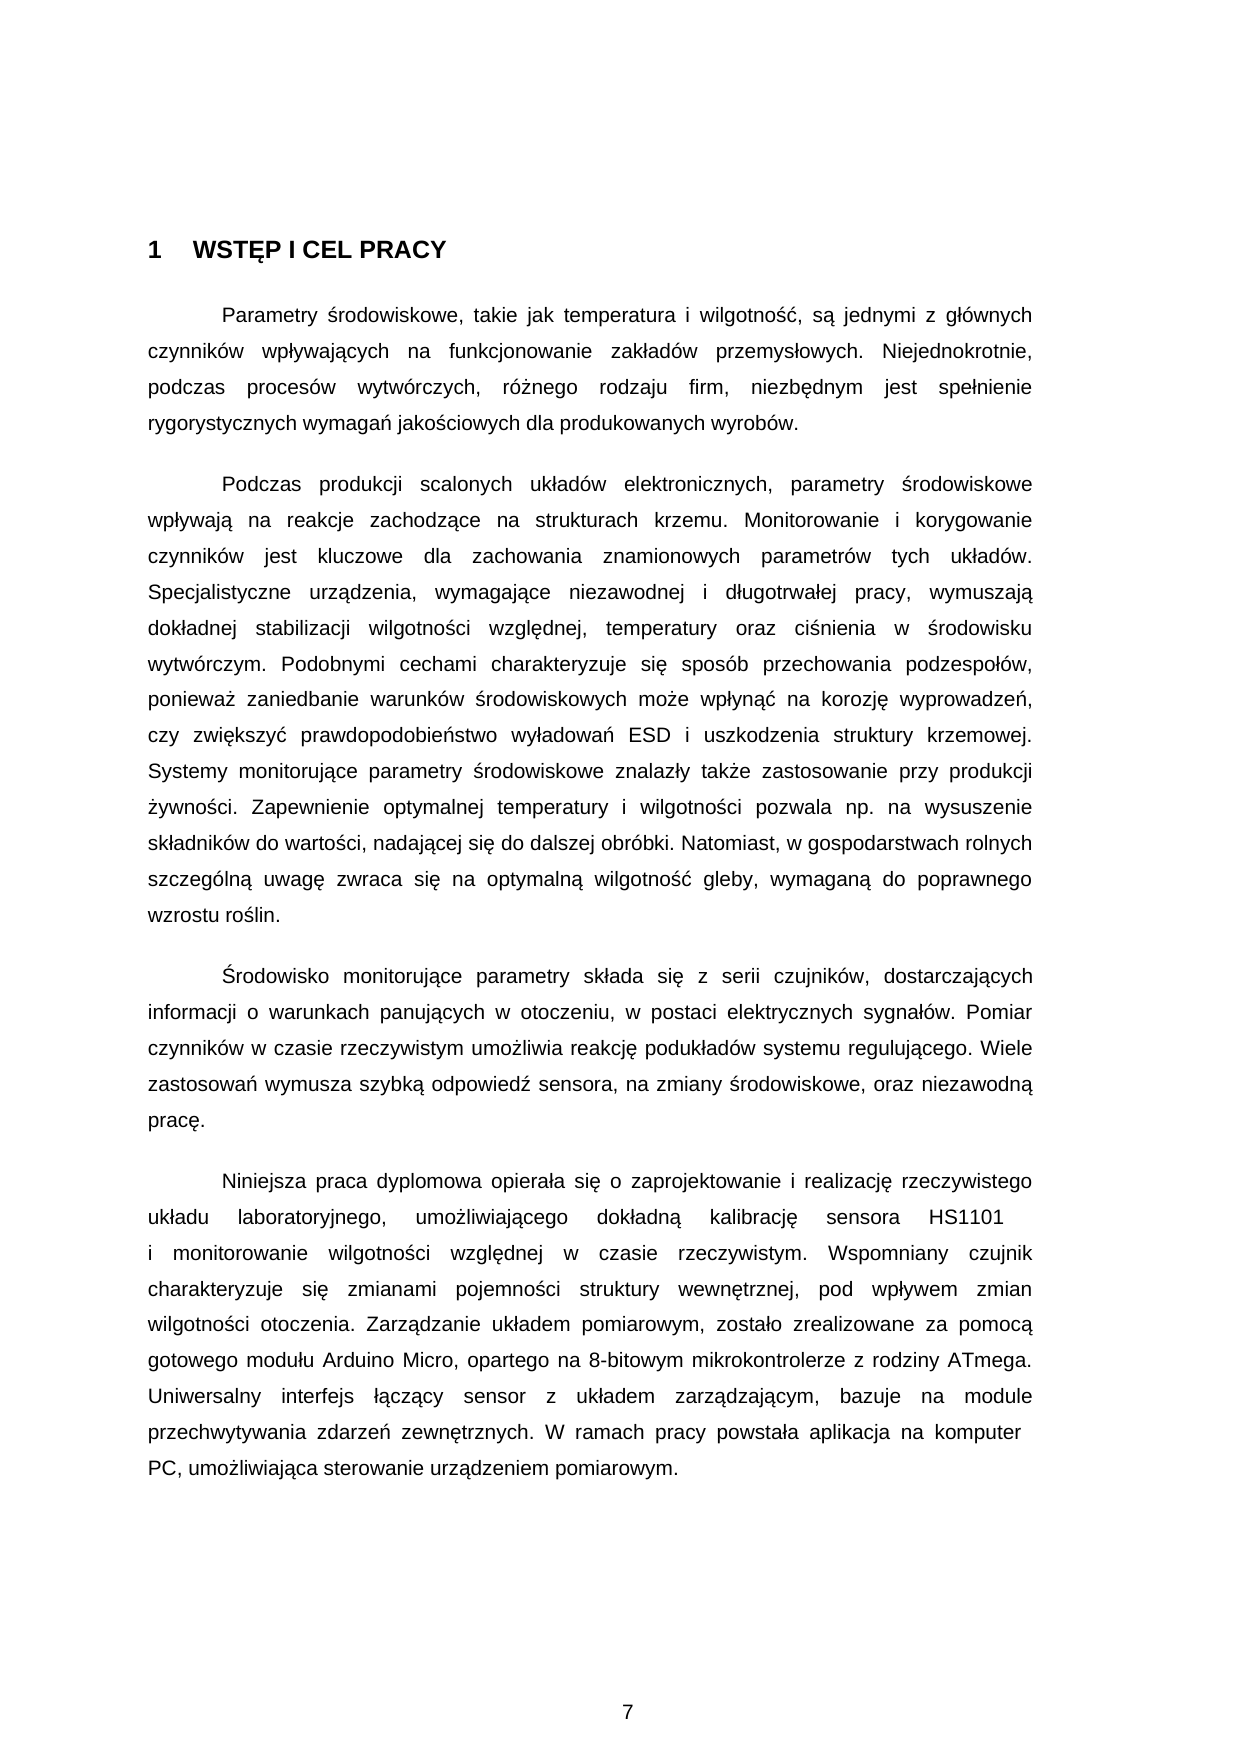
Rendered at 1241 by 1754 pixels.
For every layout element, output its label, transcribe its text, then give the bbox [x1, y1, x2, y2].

text Podczas produkcji scalonych układów elektronicznych, parametry środowiskowe wpływają na reakcje zachodzące na strukturach krzemu. Monitorowanie i korygowanie czynników jest kluczowe dla zachowania znamionowych parametrów tych układów. Specjalistyczne urządzenia, wymagające niezawodnej i długotrwałej pracy, wymuszają dokładnej stabilizacji wilgotności względnej, temperatury oraz ciśnienia w środowisku wytwórczym. Podobnymi cechami charakteryzuje się sposób przechowania podzespołów, ponieważ zaniedbanie warunków środowiskowych może wpłynąć na korozję wyprowadzeń, czy zwiększyć prawdopodobieństwo wyładowań ESD i uszkodzenia struktury krzemowej. Systemy monitorujące parametry środowiskowe znalazły także zastosowanie przy produkcji żywności. Zapewnienie optymalnej temperatury i wilgotności pozwala np. na wysuszenie składników do wartości, nadającej się do dalszej obróbki. Natomiast, w gospodarstwach rolnych szczególną uwagę zwraca się na optymalną wilgotność gleby, wymaganą do poprawnego wzrostu roślin. [148, 472, 1033, 927]
subtitle Wstęp i cel pracy [148, 235, 1033, 263]
text Parametry środowiskowe, takie jak temperatura i wilgotność, są jednymi z głównych czynników wpływających na funkcjonowanie zakładów przemysłowych. Niejednokrotnie, podczas procesów wytwórczych, różnego rodzaju firm, niezbędnym jest spełnienie rygorystycznych wymagań jakościowych dla produkowanych wyrobów. [148, 303, 1033, 435]
text Niniejsza praca dyplomowa opierała się o zaprojektowanie i realizację rzeczywistego układu laboratoryjnego, umożliwiającego dokładną kalibrację sensora HS1101 i monitorowanie wilgotności względnej w czasie rzeczywistym. Wspomniany czujnik charakteryzuje się zmianami pojemności struktury wewnętrznej, pod wpływem zmian wilgotności otoczenia. Zarządzanie układem pomiarowym, zostało zrealizowane za pomocą gotowego modułu Arduino Micro, opartego na 8-bitowym mikrokontrolerze z rodziny ATmega. Uniwersalny interfejs łączący sensor z układem zarządzającym, bazuje na module przechwytywania zdarzeń zewnętrznych. W ramach pracy powstała aplikacja na komputer PC, umożliwiająca sterowanie urządzeniem pomiarowym. [148, 1168, 1033, 1480]
text Środowisko monitorujące parametry składa się z serii czujników, dostarczających informacji o warunkach panujących w otoczeniu, w postaci elektrycznych sygnałów. Pomiar czynników w czasie rzeczywistym umożliwia reakcję podukładów systemu regulującego. Wiele zastosowań wymusza szybką odpowiedź sensora, na zmiany środowiskowe, oraz niezawodną pracę. [148, 964, 1033, 1132]
